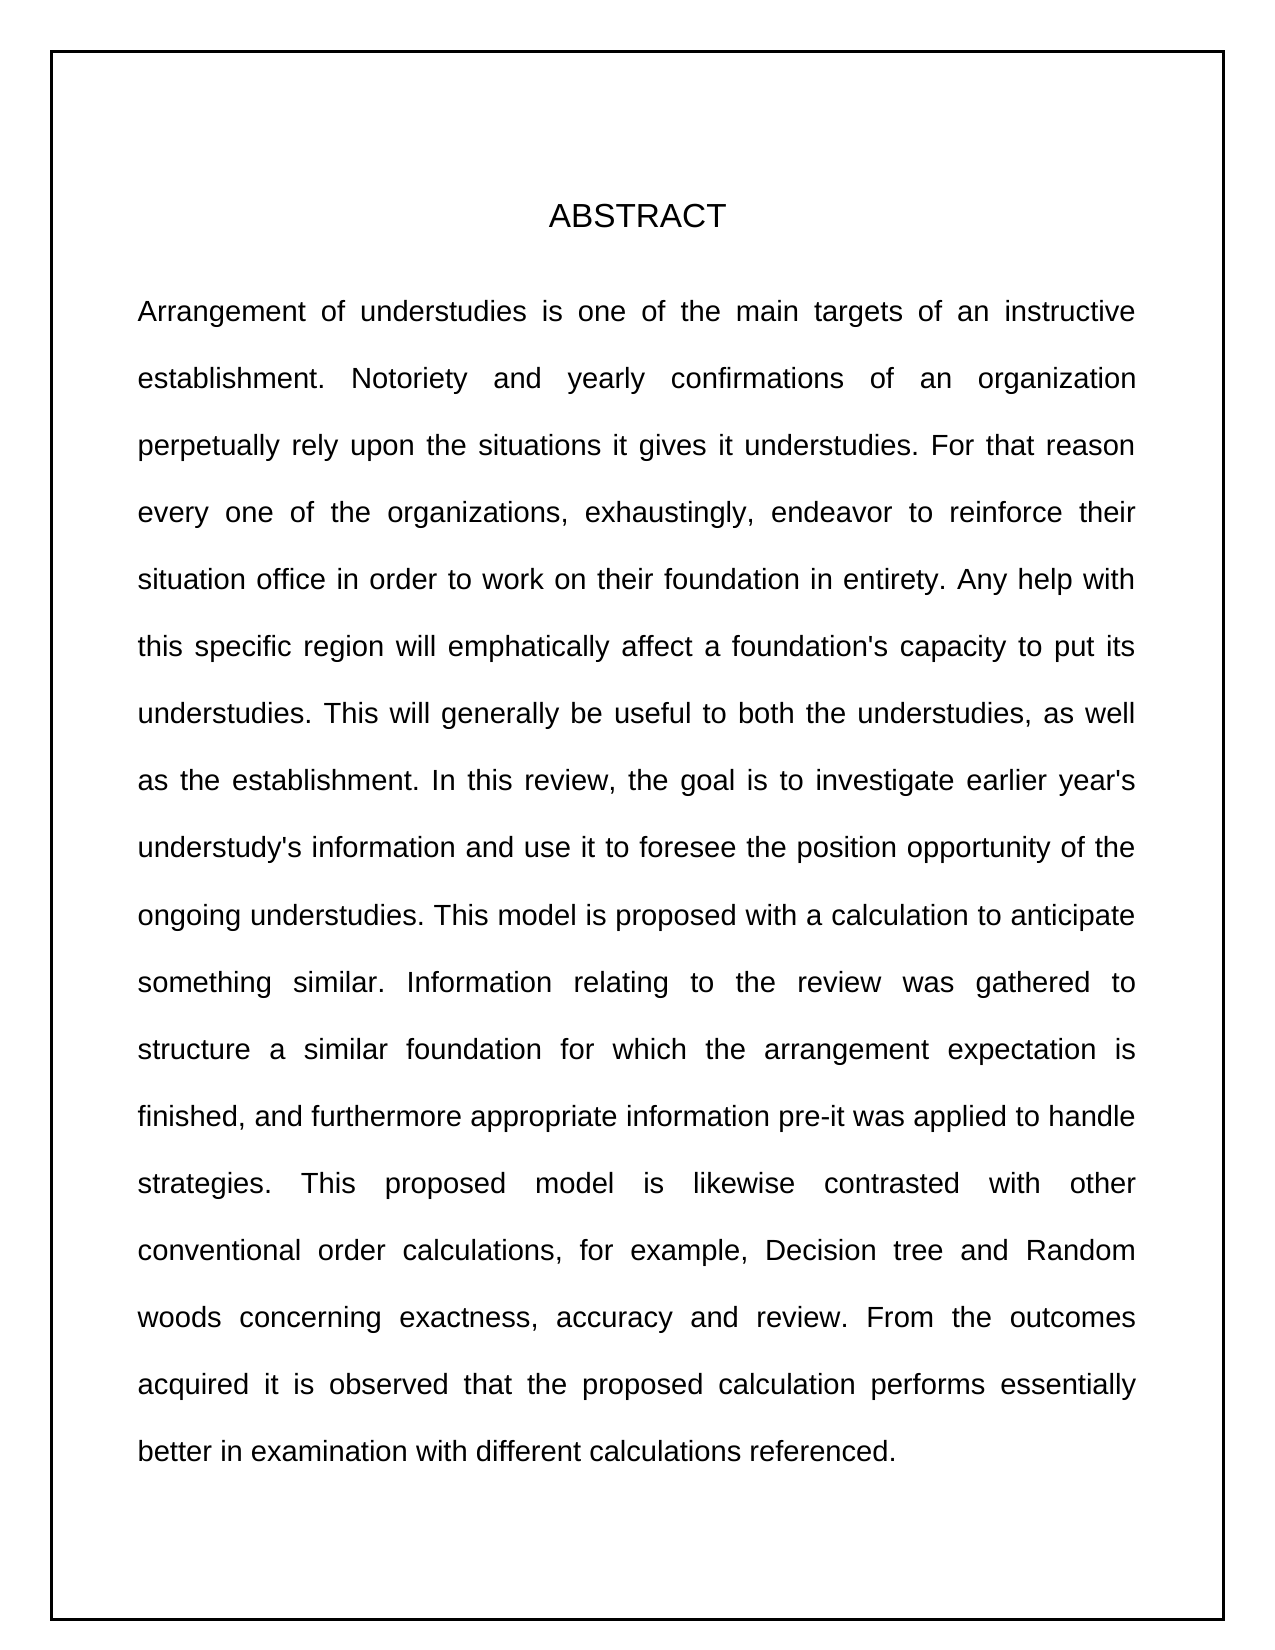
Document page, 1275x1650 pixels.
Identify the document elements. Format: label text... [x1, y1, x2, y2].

text ABSTRACT [137, 196, 1137, 234]
text Arrangement of understudies is one of the main targets of an instructive establishment. Notoriety and yearly confirmations of an organization perpetually rely upon the situations it gives it understudies. For that reason every one of the organizations, exhaustingly, endeavor to reinforce their situation office in order to work on their foundation in entirety. Any help with this specific region will emphatically affect a foundation's capacity to put its understudies. This will generally be useful to both the understudies, as well as the establishment. In this review, the goal is to investigate earlier year's understudy's information and use it to foresee the position opportunity of the ongoing understudies. This model is proposed with a calculation to anticipate something similar. Information relating to the review was gathered to structure a similar foundation for which the arrangement expectation is finished, and furthermore appropriate information pre-it was applied to handle strategies. This proposed model is likewise contrasted with other conventional order calculations, for example, Decision tree and Random woods concerning exactness, accuracy and review. From the outcomes acquired it is observed that the proposed calculation performs essentially better in examination with different calculations referenced. [137, 294, 1137, 1468]
